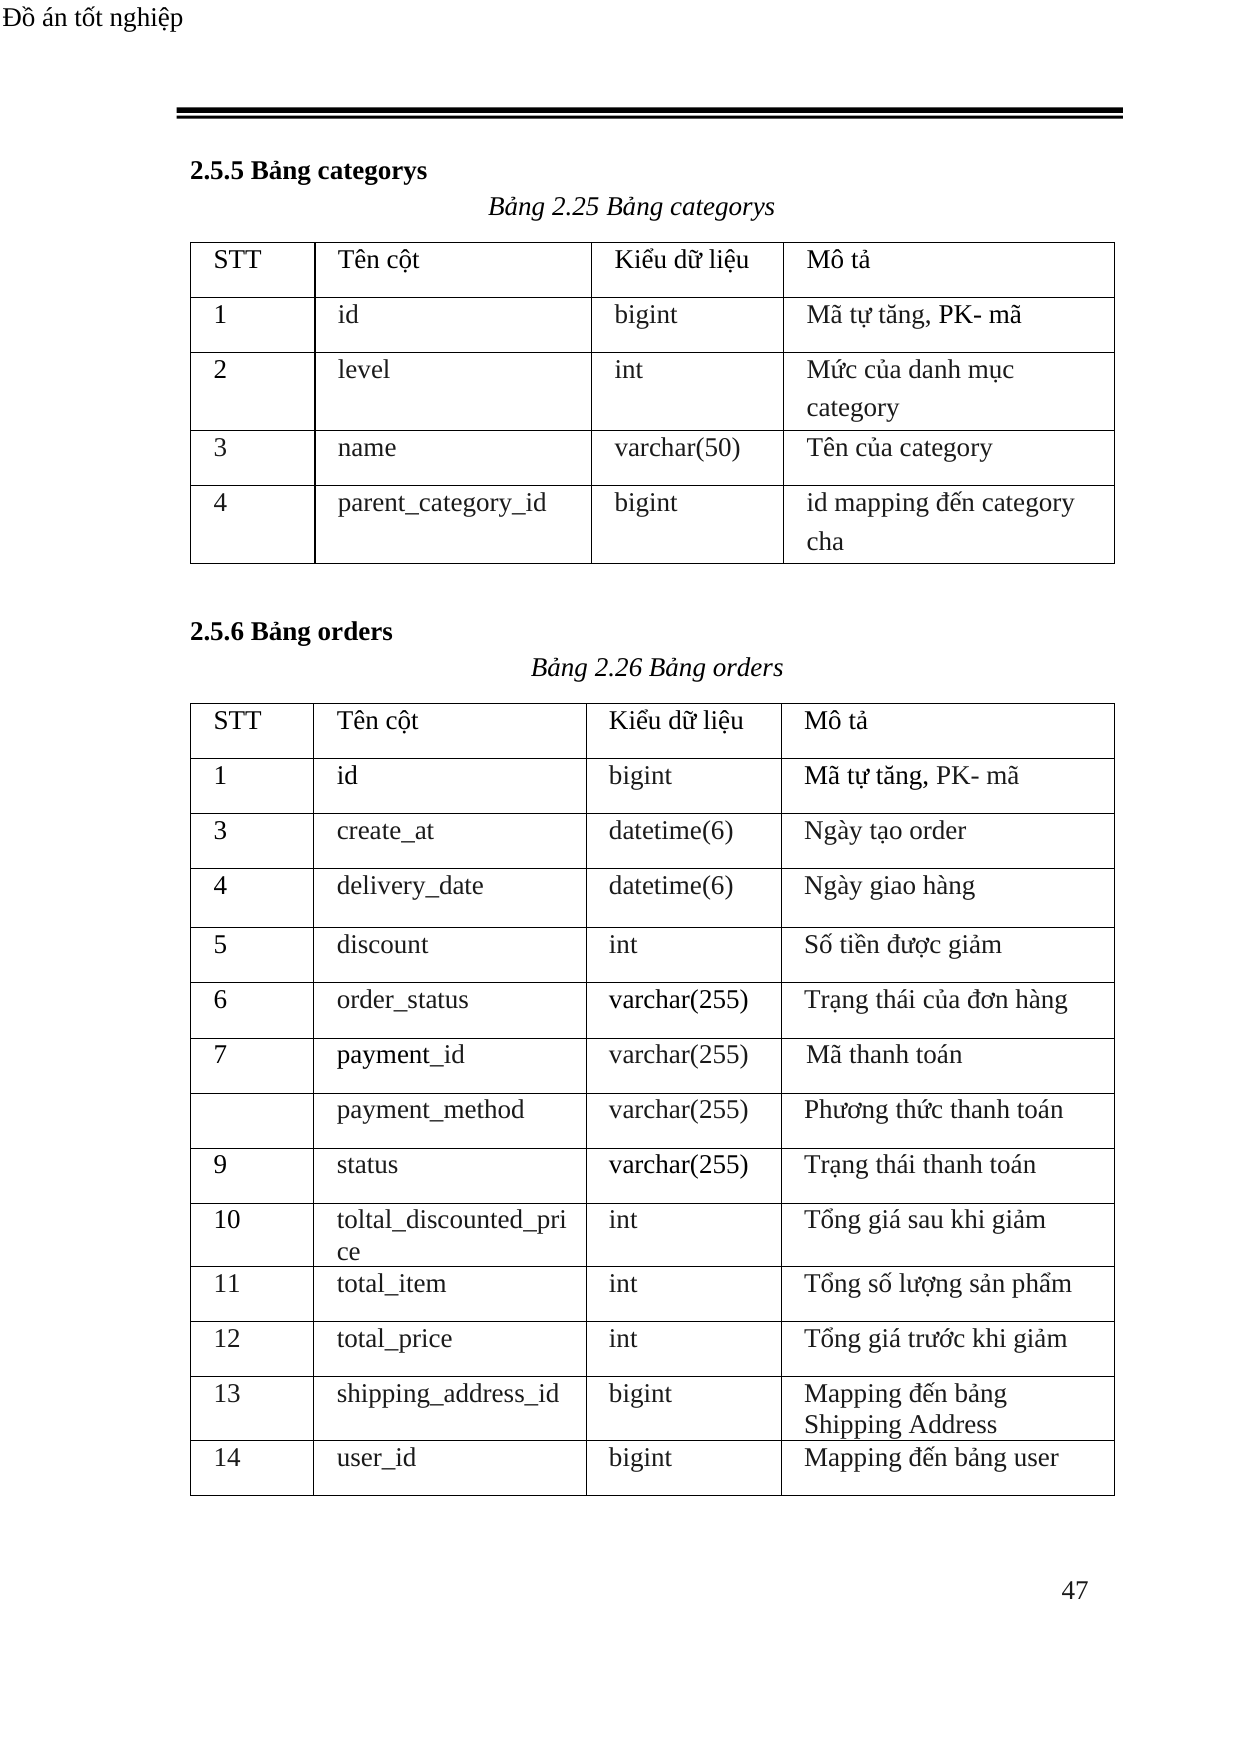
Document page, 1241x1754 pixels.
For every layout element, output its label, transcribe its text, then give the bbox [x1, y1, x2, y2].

table_header Tên cột [314, 704, 586, 758]
table_cell id mapping đến category cha [784, 486, 1114, 563]
table_cell toltal_discounted_price [314, 1204, 586, 1266]
table_cell datetime(6) [587, 814, 781, 868]
table_cell discount [314, 928, 586, 982]
table_cell Mapping đến bảng Shipping Address [782, 1377, 1114, 1440]
table_cell 4 [191, 869, 313, 927]
table_cell shipping_address_id [314, 1377, 586, 1440]
table_cell Tên của category [784, 431, 1114, 485]
table_cell bigint [587, 1377, 781, 1440]
table_cell 11 [191, 1267, 313, 1321]
table_cell [191, 1094, 313, 1147]
table_cell bigint [592, 298, 783, 352]
table_cell 1 [191, 759, 313, 813]
table_cell int [587, 1322, 781, 1376]
table_cell Ngày tạo order [782, 814, 1114, 868]
table_cell Mã thanh toán [782, 1039, 1114, 1092]
table_cell parent_category_id [316, 486, 591, 563]
table_cell varchar(255) [587, 1039, 781, 1092]
table_cell order_status [314, 983, 586, 1037]
table_cell int [587, 1204, 781, 1266]
table_cell Mã tự tăng, PK- mã [784, 298, 1114, 352]
table_cell int [587, 1267, 781, 1321]
table_cell datetime(6) [587, 869, 781, 927]
table_cell delivery_date [314, 869, 586, 927]
text Bảng 2.26 Bảng orders [228, 651, 1088, 682]
table_cell 3 [191, 431, 314, 485]
table_header Tên cột [316, 243, 591, 297]
table_header STT [191, 704, 313, 758]
table_cell Mapping đến bảng user [782, 1441, 1114, 1495]
table_cell 3 [191, 814, 313, 868]
table_cell Phương thức thanh toán [782, 1094, 1114, 1147]
table_cell total_item [314, 1267, 586, 1321]
table_cell 10 [191, 1204, 313, 1266]
table_cell level [316, 353, 591, 430]
table_cell 14 [191, 1441, 313, 1495]
table_cell 1 [191, 298, 314, 352]
table_cell 6 [191, 983, 313, 1037]
table_cell Ngày giao hàng [782, 869, 1114, 927]
subtitle Bảng categorys [190, 154, 1088, 185]
table_cell Mã tự tăng, PK- mã [782, 759, 1114, 813]
table_cell user_id [314, 1441, 586, 1495]
table_cell Tổng số lượng sản phẩm [782, 1267, 1114, 1321]
table_cell Mức của danh mục category [784, 353, 1114, 430]
table_cell 5 [191, 928, 313, 982]
table_header Mô tả [784, 243, 1114, 297]
table_cell id [316, 298, 591, 352]
table_cell 2 [191, 353, 314, 430]
table_cell 9 [191, 1149, 313, 1202]
table_cell payment_id [314, 1039, 586, 1092]
table_cell int [592, 353, 783, 430]
table_cell bigint [587, 759, 781, 813]
table_cell status [314, 1149, 586, 1202]
table_cell id [314, 759, 586, 813]
text Bảng 2.25 Bảng categorys [177, 190, 1088, 221]
table_cell 7 [191, 1039, 313, 1092]
table_cell total_price [314, 1322, 586, 1376]
table_cell 4 [191, 486, 314, 563]
table_cell Trạng thái thanh toán [782, 1149, 1114, 1202]
table_cell varchar(255) [587, 983, 781, 1037]
table_cell varchar(255) [587, 1094, 781, 1147]
subtitle Bảng orders [190, 615, 1088, 646]
table_cell int [587, 928, 781, 982]
table_cell Tổng giá trước khi giảm [782, 1322, 1114, 1376]
table_cell varchar(255) [587, 1149, 781, 1202]
table_header Kiểu dữ liệu [592, 243, 783, 297]
table_header Kiểu dữ liệu [587, 704, 781, 758]
table_cell 13 [191, 1377, 313, 1440]
table_cell Tổng giá sau khi giảm [782, 1204, 1114, 1266]
table_cell create_at [314, 814, 586, 868]
table_cell Số tiền được giảm [782, 928, 1114, 982]
table_cell bigint [587, 1441, 781, 1495]
table_header STT [191, 243, 314, 297]
table_cell bigint [592, 486, 783, 563]
table_cell 12 [191, 1322, 313, 1376]
table_cell Trạng thái của đơn hàng [782, 983, 1114, 1037]
table_cell name [316, 431, 591, 485]
table_cell varchar(50) [592, 431, 783, 485]
table_cell payment_method [314, 1094, 586, 1147]
table_header Mô tả [782, 704, 1114, 758]
